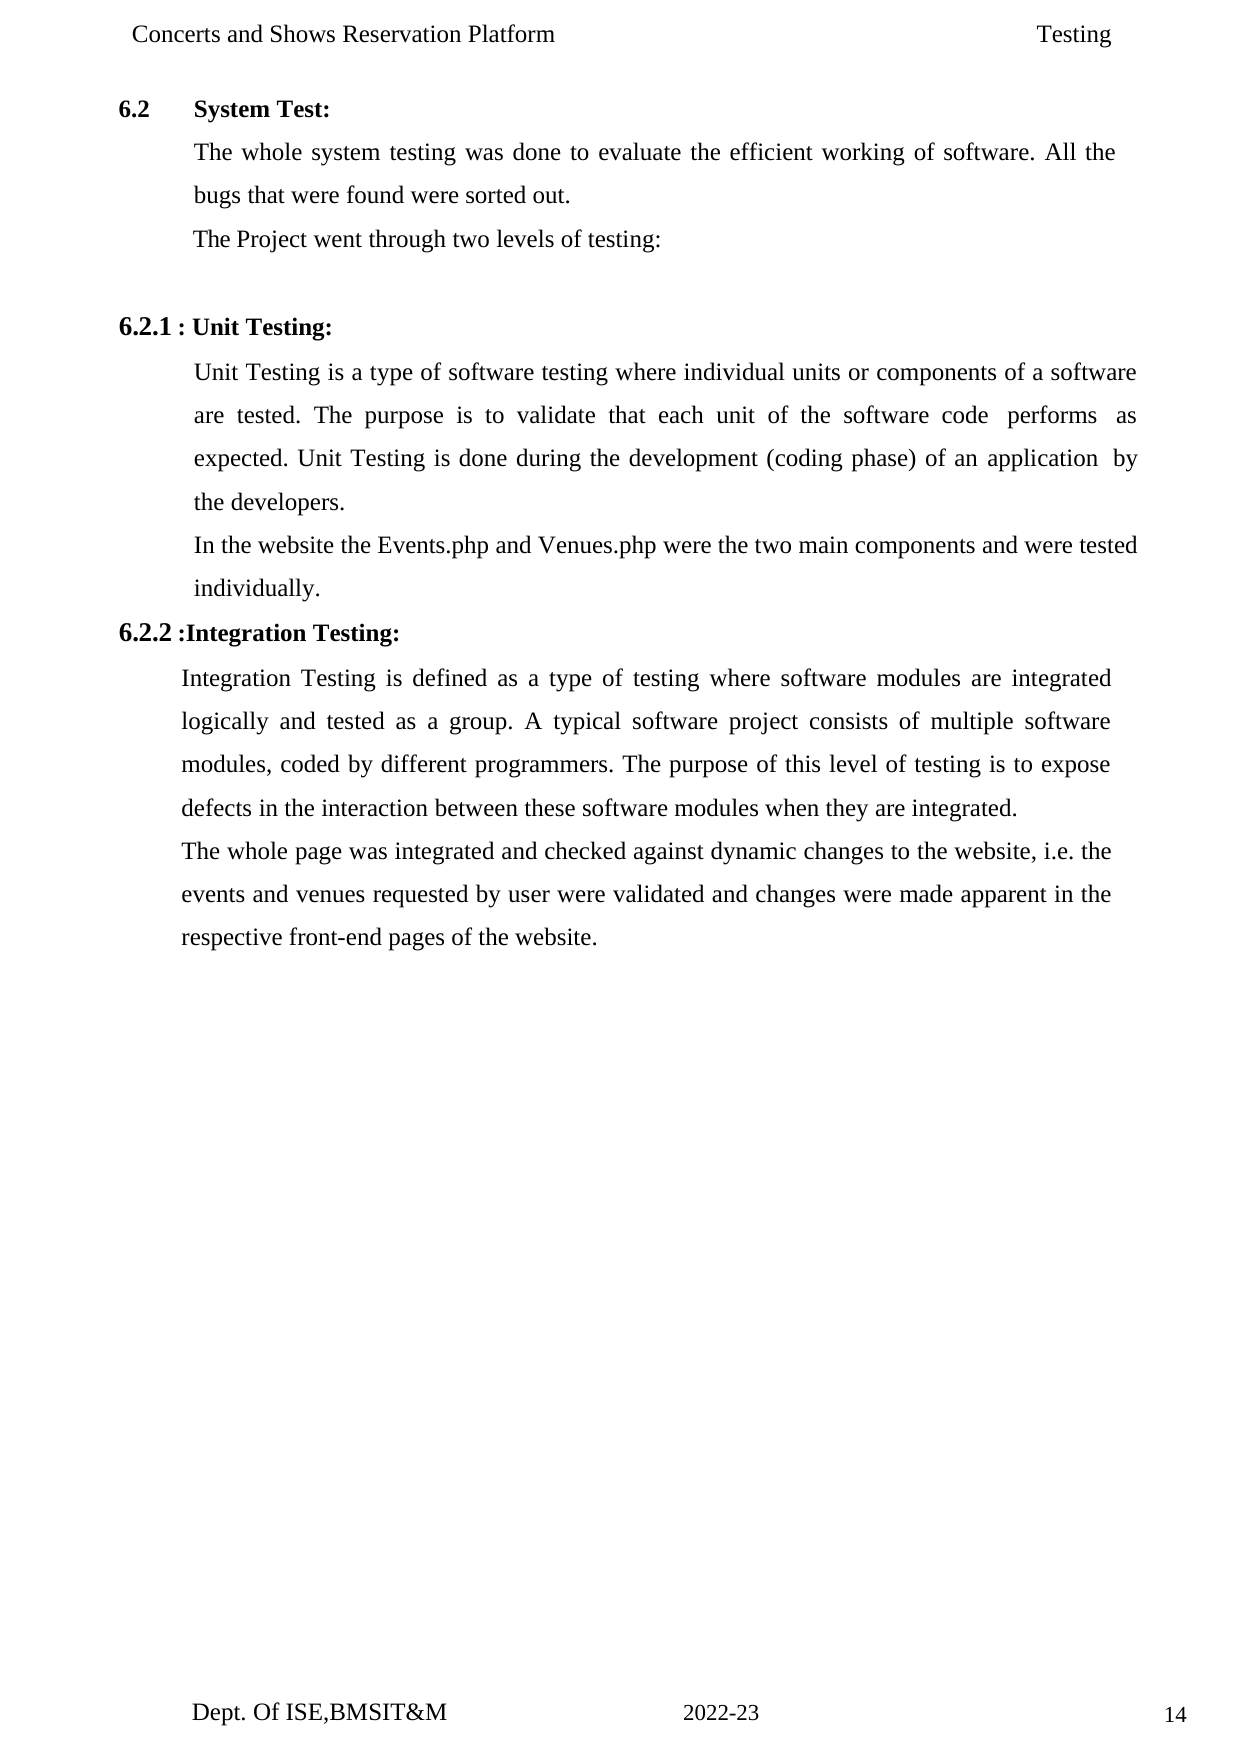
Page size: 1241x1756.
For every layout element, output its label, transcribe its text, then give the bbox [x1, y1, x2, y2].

subtitle System Test: [118, 94, 1148, 123]
text The Project went through two levels of testing: [193, 224, 1148, 253]
text Unit Testing is a type of software testing where individual units or components of a software are tested. The purpose is to validate that each unit of the software code performs as expected. Unit Testing is done during the development (coding phase) of an application by the developers. [194, 357, 1138, 515]
subtitle : Unit Testing: [119, 311, 1148, 342]
text In the website the Events.php and Venues.php were the two main components and were tested individually. [194, 530, 1138, 602]
text The whole page was integrated and checked against dynamic changes to the website, i.e. the events and venues requested by user were validated and changes were made apparent in the respective front-end pages of the website. [181, 836, 1112, 951]
subtitle :Integration Testing: [119, 617, 1148, 648]
text Integration Testing is defined as a type of testing where software modules are integrated logically and tested as a group. A typical software project consists of multiple software modules, coded by different programmers. The purpose of this level of testing is to expose defects in the interaction between these software modules when they are integrated. [181, 663, 1112, 821]
text The whole system testing was done to evaluate the efficient working of software. All the bugs that were found were sorted out. [194, 137, 1117, 209]
